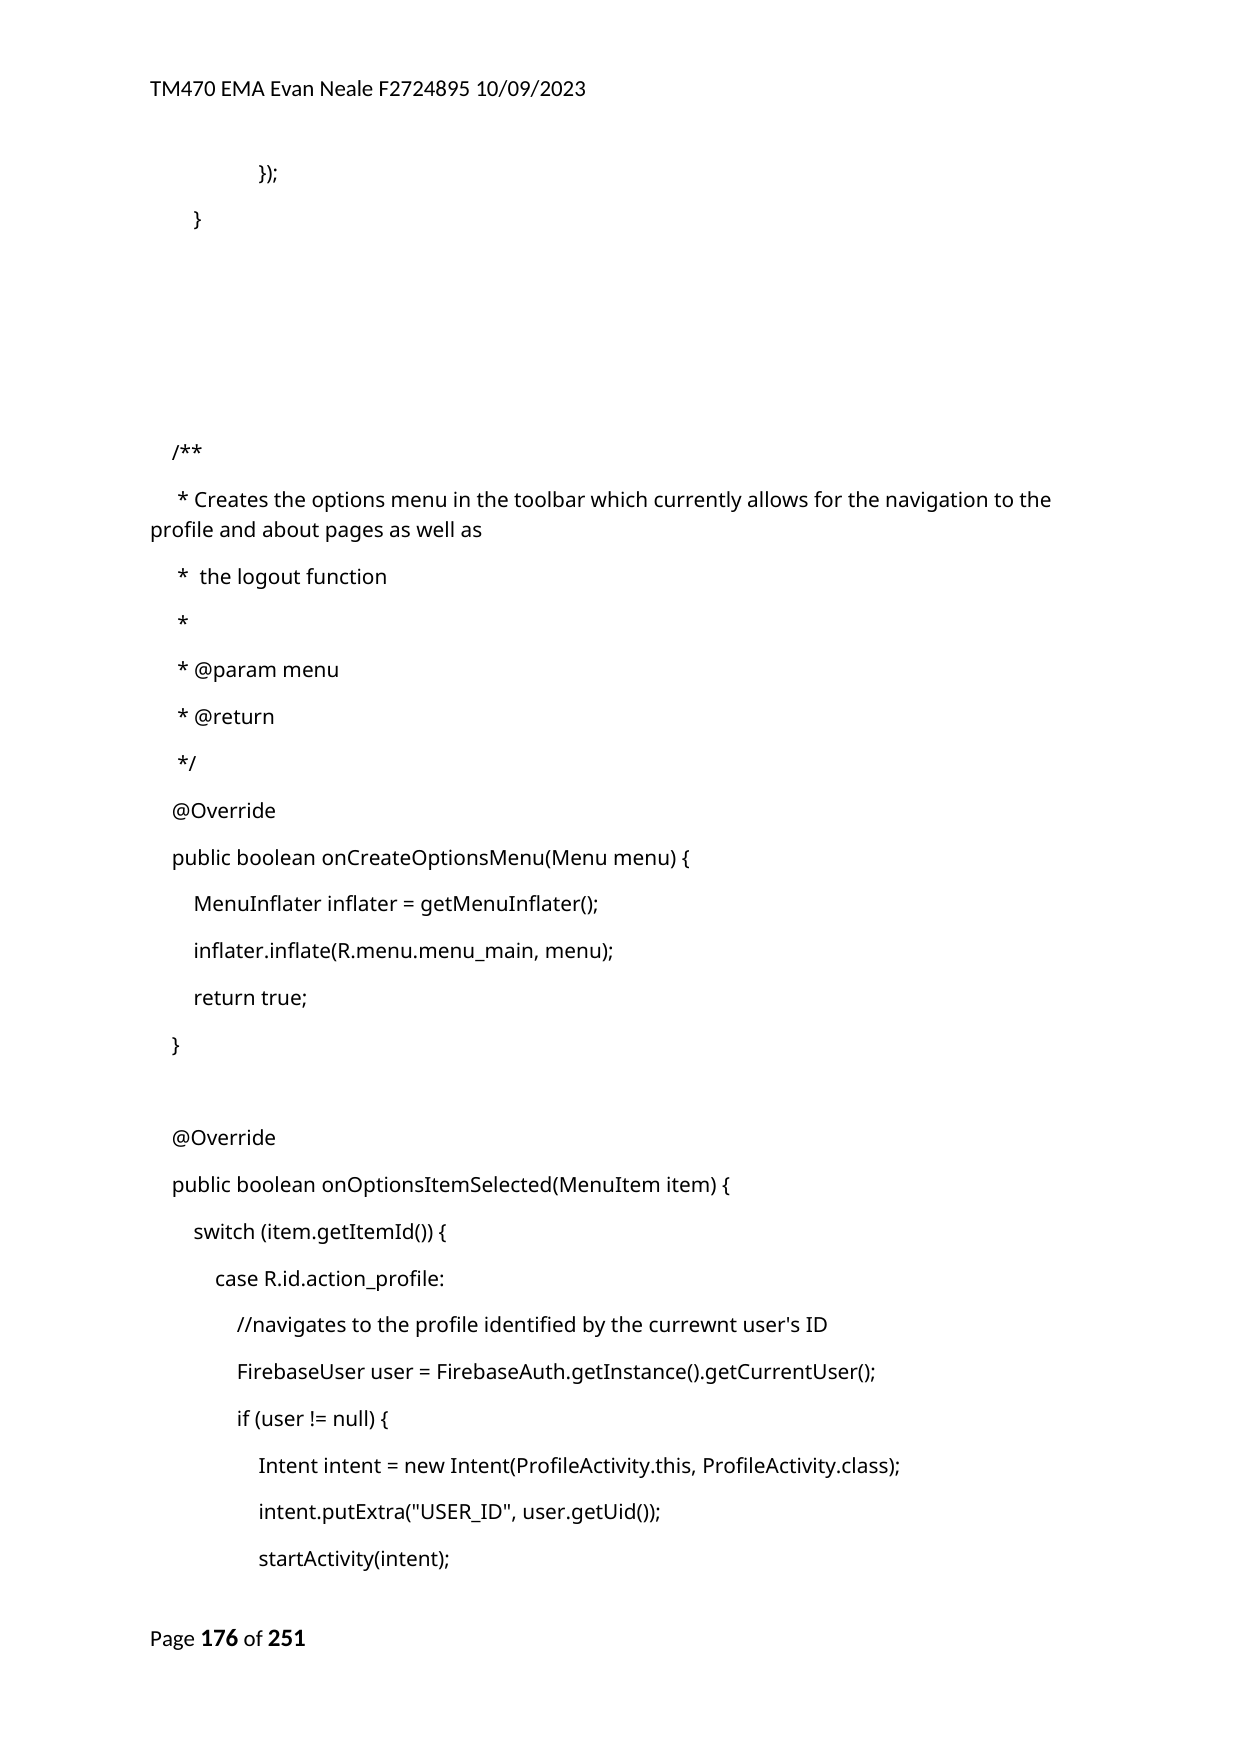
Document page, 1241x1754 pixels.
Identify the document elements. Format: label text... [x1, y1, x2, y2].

text public boolean onOptionsItemSelected(MenuItem item) { [150, 1170, 1090, 1198]
text startActivity(intent); [150, 1544, 1090, 1573]
text * Creates the options menu in the toolbar which currently allows for the navigation to the profile and about pages as well as [150, 485, 1090, 544]
text */ [150, 749, 1090, 778]
text //navigates to the profile identified by the currewnt user's ID [150, 1310, 1090, 1339]
text if (user != null) { [150, 1404, 1090, 1432]
text return true; [150, 983, 1090, 1011]
text } [150, 1030, 1090, 1058]
text } [150, 204, 1090, 233]
text @Override [150, 796, 1090, 824]
text /** [150, 438, 1090, 467]
text @Override [150, 1123, 1090, 1152]
text Intent intent = new Intent(ProfileActivity.this, ProfileActivity.class); [150, 1451, 1090, 1479]
text FirebaseUser user = FirebaseAuth.getInstance().getCurrentUser(); [150, 1357, 1090, 1386]
text inflater.inflate(R.menu.menu_main, menu); [150, 936, 1090, 965]
text case R.id.action_profile: [150, 1264, 1090, 1292]
text }); [150, 158, 1090, 186]
text public boolean onCreateOptionsMenu(Menu menu) { [150, 843, 1090, 871]
text * the logout function [150, 562, 1090, 591]
text intent.putExtra("USER_ID", user.getUid()); [150, 1497, 1090, 1526]
text switch (item.getItemId()) { [150, 1217, 1090, 1245]
text MenuInflater inflater = getMenuInflater(); [150, 889, 1090, 918]
text * @param menu [150, 656, 1090, 684]
text * @return [150, 702, 1090, 731]
text * [150, 609, 1090, 637]
